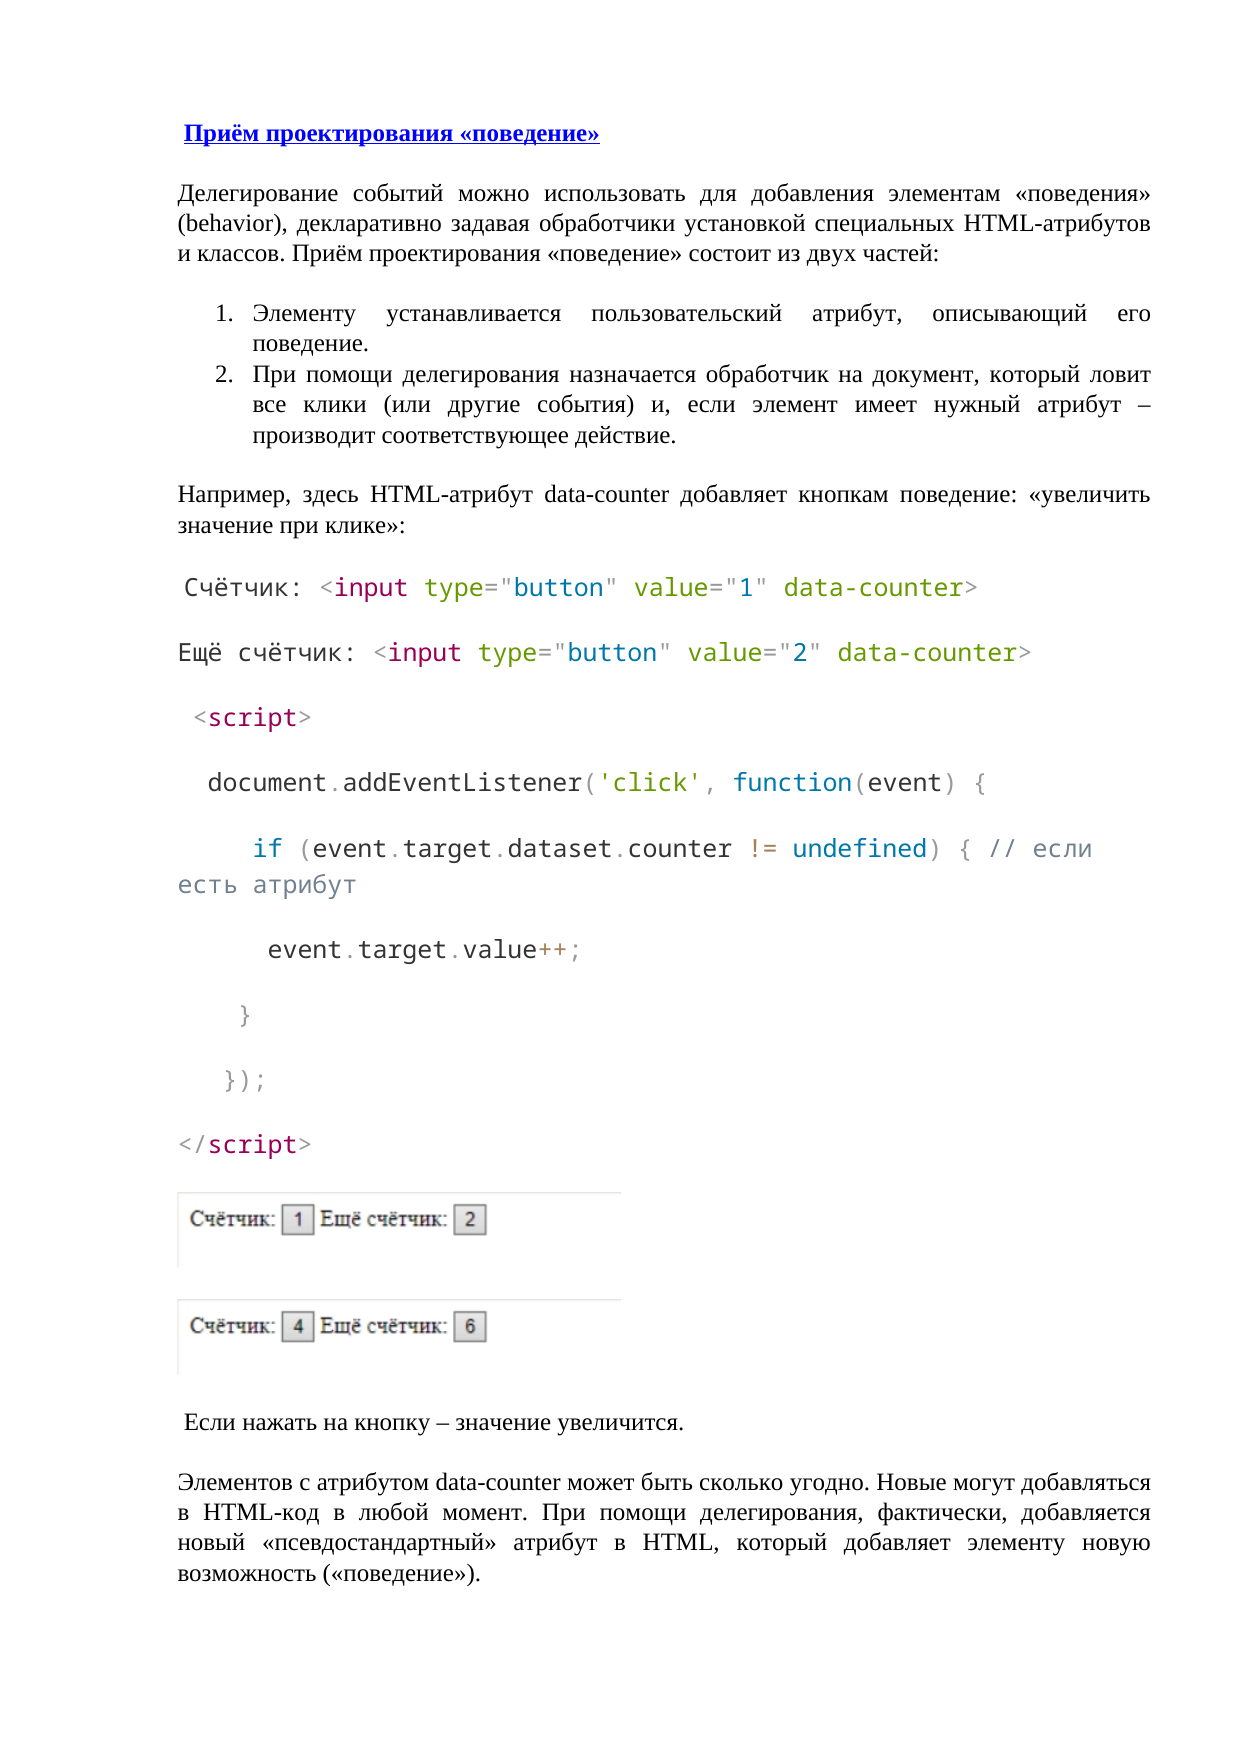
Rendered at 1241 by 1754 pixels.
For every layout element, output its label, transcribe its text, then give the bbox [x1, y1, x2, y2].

text if (event.target.dataset.counter != undefined) { // если есть атрибут [177, 830, 1152, 900]
text <script> [177, 700, 1152, 734]
text Если нажать на кнопку – значение увеличится. [177, 1407, 1152, 1436]
text Элементов с атрибутом data-counter может быть сколько угодно. Новые могут добавляться в HTML-код в любой момент. При помощи делегирования, фактически, добавляется новый «псевдостандартный» атрибут в HTML, который добавляет элементу новую возможность («поведение»). [177, 1467, 1152, 1587]
text } [177, 997, 1152, 1031]
text }); [177, 1062, 1152, 1096]
text document.addEventListener('click', function(event) { [177, 765, 1152, 799]
text </script> [177, 1127, 1152, 1161]
picture [177, 1192, 621, 1269]
text event.target.value++; [177, 931, 1152, 966]
text Счётчик: <input type="button" value="1" data-counter> [177, 569, 1152, 603]
picture [177, 1299, 621, 1376]
text Например, здесь HTML-атрибут data-counter добавляет кнопкам поведение: «увеличить значение при клике»: [177, 479, 1152, 538]
text Делегирование событий можно использовать для добавления элементам «поведения» (behavior), декларативно задавая обработчики установкой специальных HTML-атрибутов и классов. Приём проектирования «поведение» состоит из двух частей: [177, 178, 1152, 267]
list Элементу устанавливается пользовательский атрибут, описывающий его поведение. [215, 298, 1152, 357]
text Приём проектирования «поведение» [177, 118, 1152, 147]
text Ещё счётчик: <input type="button" value="2" data-counter> [177, 634, 1152, 669]
list При помощи делегирования назначается обработчик на документ, который ловит все клики (или другие события) и, если элемент имеет нужный атрибут – производит соответствующее действие. [215, 359, 1152, 448]
